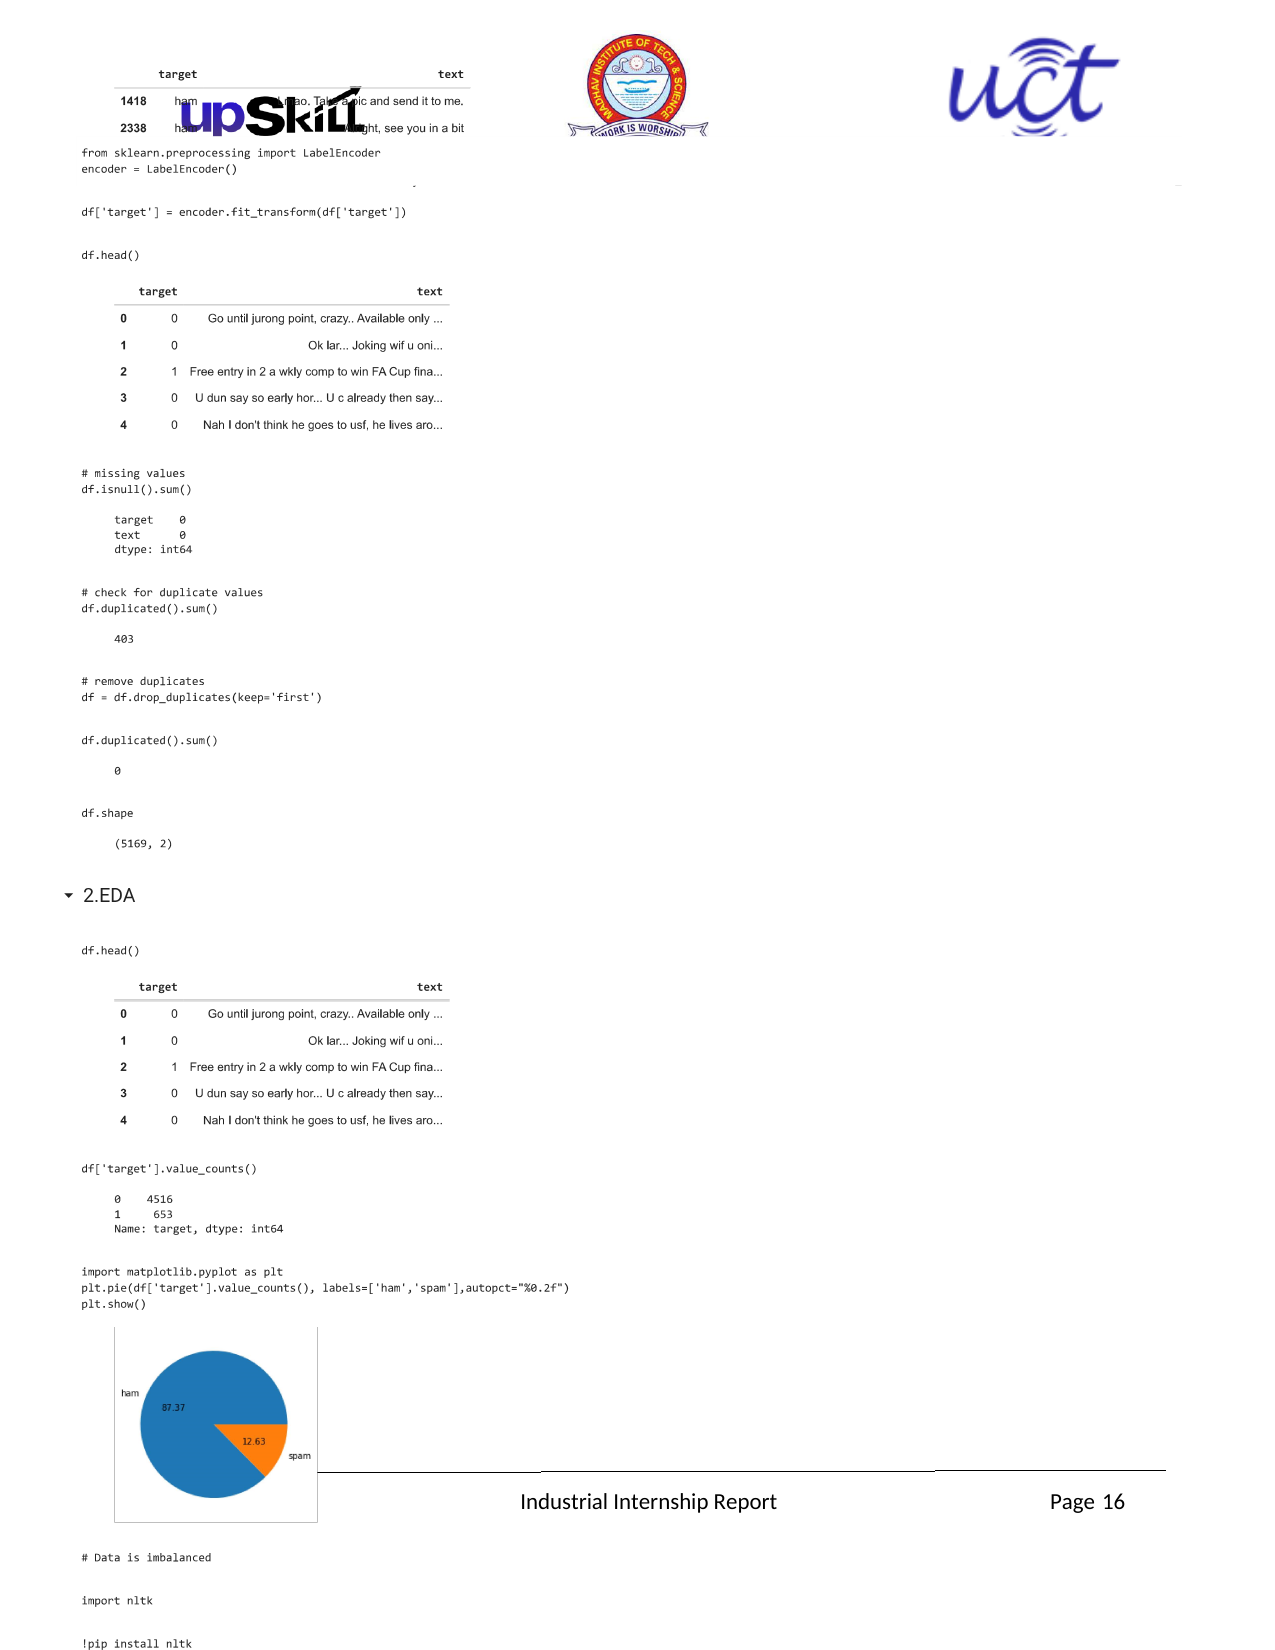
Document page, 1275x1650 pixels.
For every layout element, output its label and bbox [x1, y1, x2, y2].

picture [63, 28, 1182, 1650]
